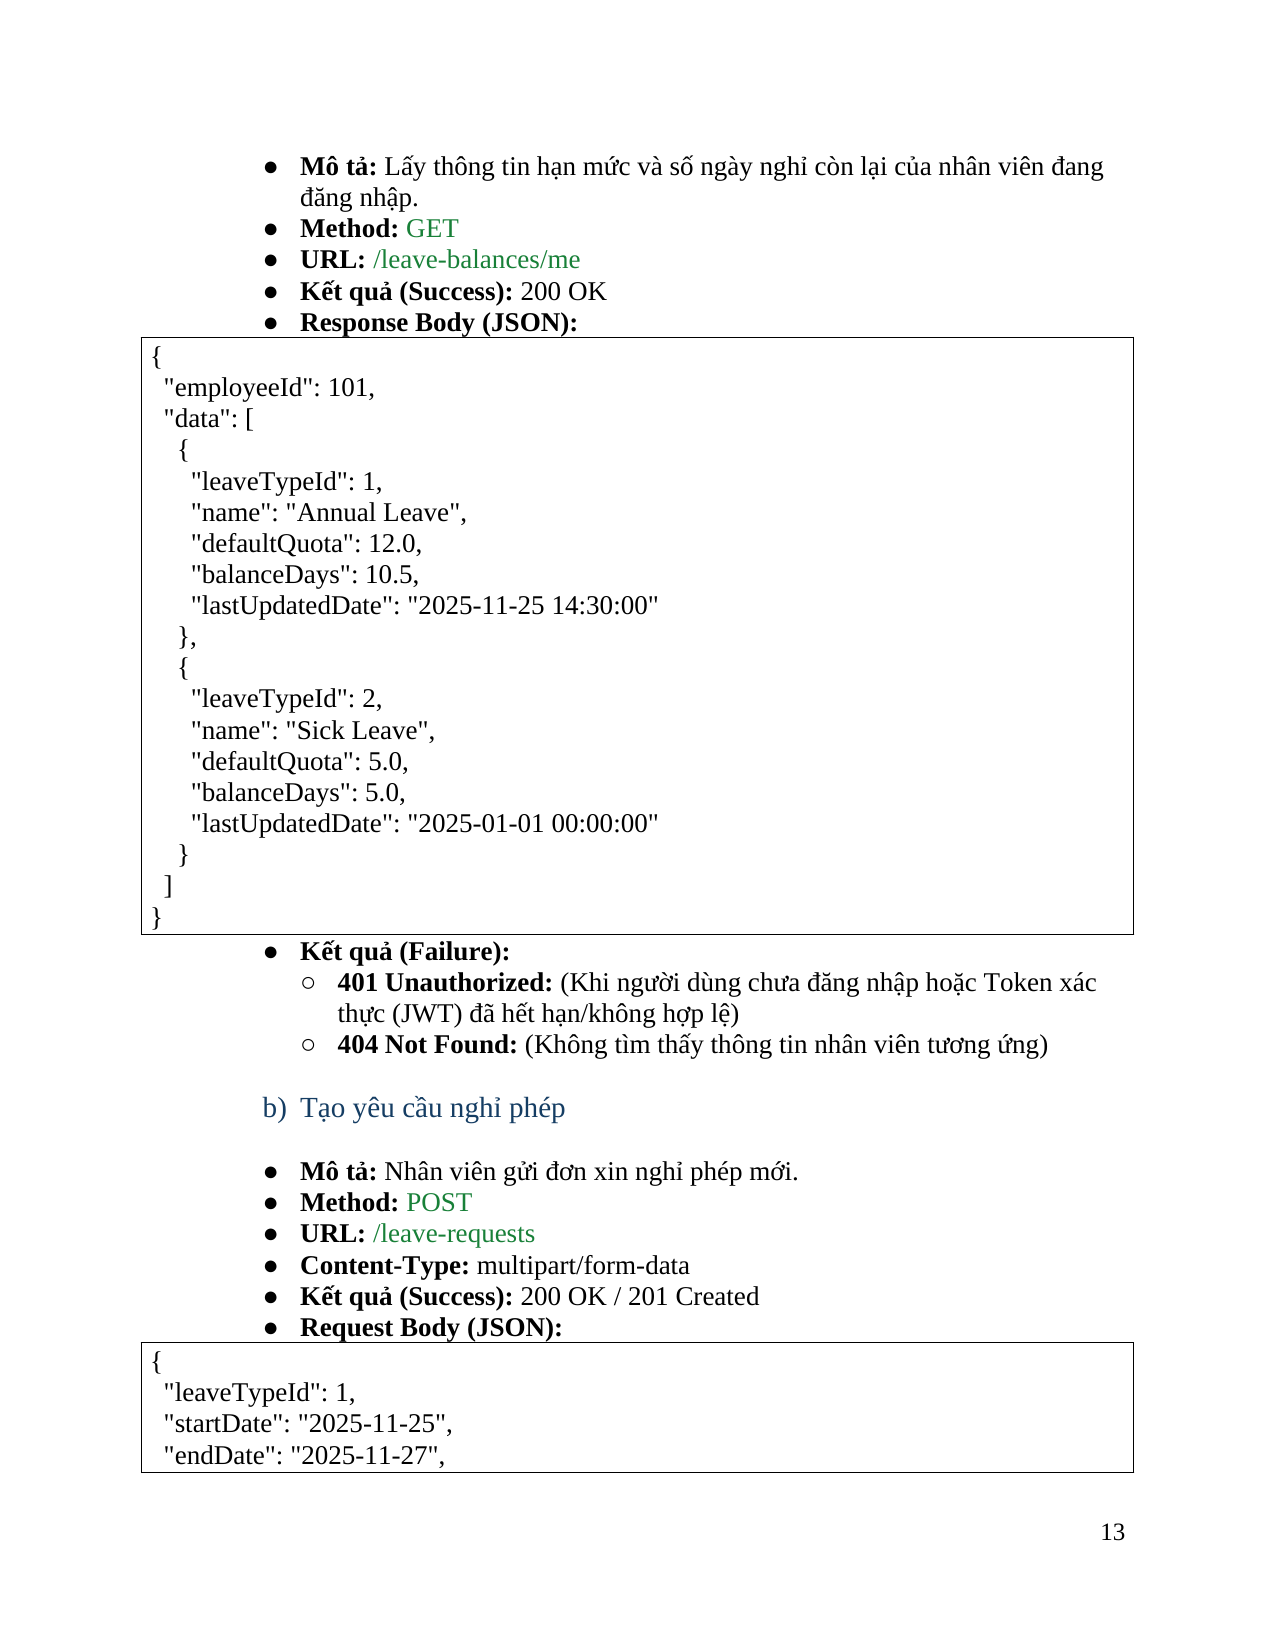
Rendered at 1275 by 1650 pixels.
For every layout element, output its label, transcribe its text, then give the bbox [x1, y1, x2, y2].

list URL: /leave-balances/me [262, 243, 1125, 274]
text "defaultQuota": 12.0, [150, 527, 1125, 558]
list Method: GET [262, 212, 1125, 243]
list 404 Not Found: (Không tìm thấy thông tin nhân viên tương ứng) [300, 1028, 1125, 1059]
list Kết quả (Failure): [262, 935, 1125, 966]
list Tạo yêu cầu nghỉ phép [262, 1091, 1125, 1124]
text }, [150, 620, 1125, 651]
text { [150, 651, 1125, 683]
list Kết quả (Success): 200 OK [262, 274, 1125, 306]
list URL: /leave-requests [262, 1218, 1125, 1249]
list Mô tả: Nhân viên gửi đơn xin nghỉ phép mới. [262, 1155, 1125, 1186]
text "employeeId": 101, [150, 371, 1125, 402]
text "balanceDays": 5.0, [150, 776, 1125, 807]
text "balanceDays": 10.5, [150, 558, 1125, 589]
text "startDate": "2025-11-25", [150, 1408, 1125, 1436]
list Response Body (JSON): [262, 306, 1125, 337]
text "name": "Annual Leave", [150, 496, 1125, 527]
text ] [150, 869, 1125, 897]
text { [150, 433, 1125, 464]
list Request Body (JSON): [262, 1311, 1125, 1342]
text { [142, 1343, 1133, 1376]
text { [142, 338, 1133, 371]
list 401 Unauthorized: (Khi người dùng chưa đăng nhập hoặc Token xác thực (JWT) đã hết hạn/không hợp lệ) [300, 966, 1125, 1028]
text "leaveTypeId": 1, [150, 1376, 1125, 1408]
text } [142, 897, 1133, 934]
text "name": "Sick Leave", [150, 714, 1125, 745]
list Method: POST [262, 1186, 1125, 1218]
list Kết quả (Success): 200 OK / 201 Created [262, 1280, 1125, 1311]
text "defaultQuota": 5.0, [150, 745, 1125, 776]
text "leaveTypeId": 2, [150, 683, 1125, 714]
list Mô tả: Lấy thông tin hạn mức và số ngày nghỉ còn lại của nhân viên đang đăng nhập. [262, 150, 1125, 212]
text "lastUpdatedDate": "2025-01-01 00:00:00" [150, 807, 1125, 838]
text "data": [ [150, 402, 1125, 433]
text "endDate": "2025-11-27", [142, 1436, 1133, 1472]
text "lastUpdatedDate": "2025-11-25 14:30:00" [150, 589, 1125, 620]
text "leaveTypeId": 1, [150, 464, 1125, 496]
list Content-Type: multipart/form-data [262, 1249, 1125, 1280]
text } [150, 838, 1125, 869]
